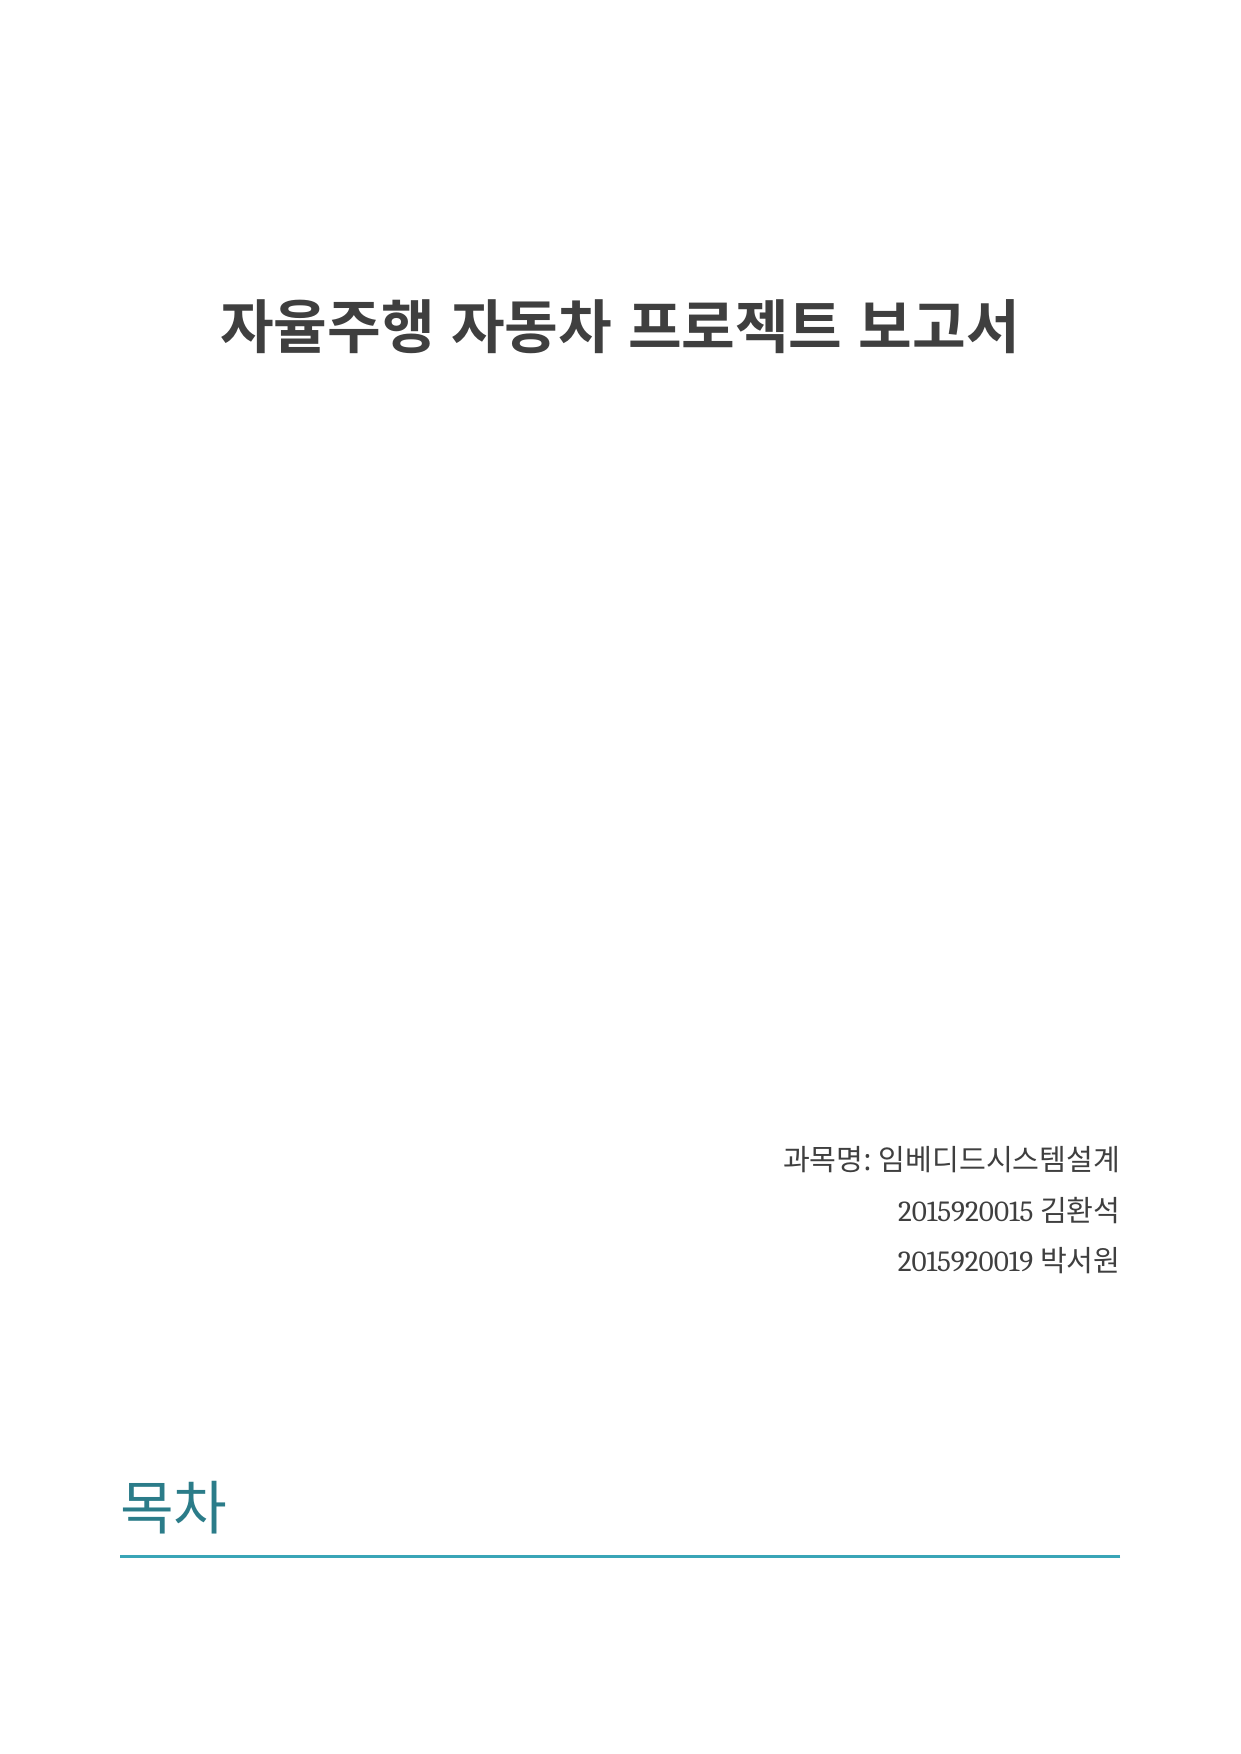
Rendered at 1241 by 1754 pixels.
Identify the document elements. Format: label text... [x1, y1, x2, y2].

text 과목명: 임베디드시스템설계 [120, 1137, 1120, 1179]
text 자율주행 자동차 프로젝트 보고서 [120, 281, 1120, 365]
title 목차 [120, 1462, 1120, 1555]
text 2015920019 박서원 [120, 1238, 1120, 1280]
text 2015920015 김환석 [120, 1187, 1120, 1229]
